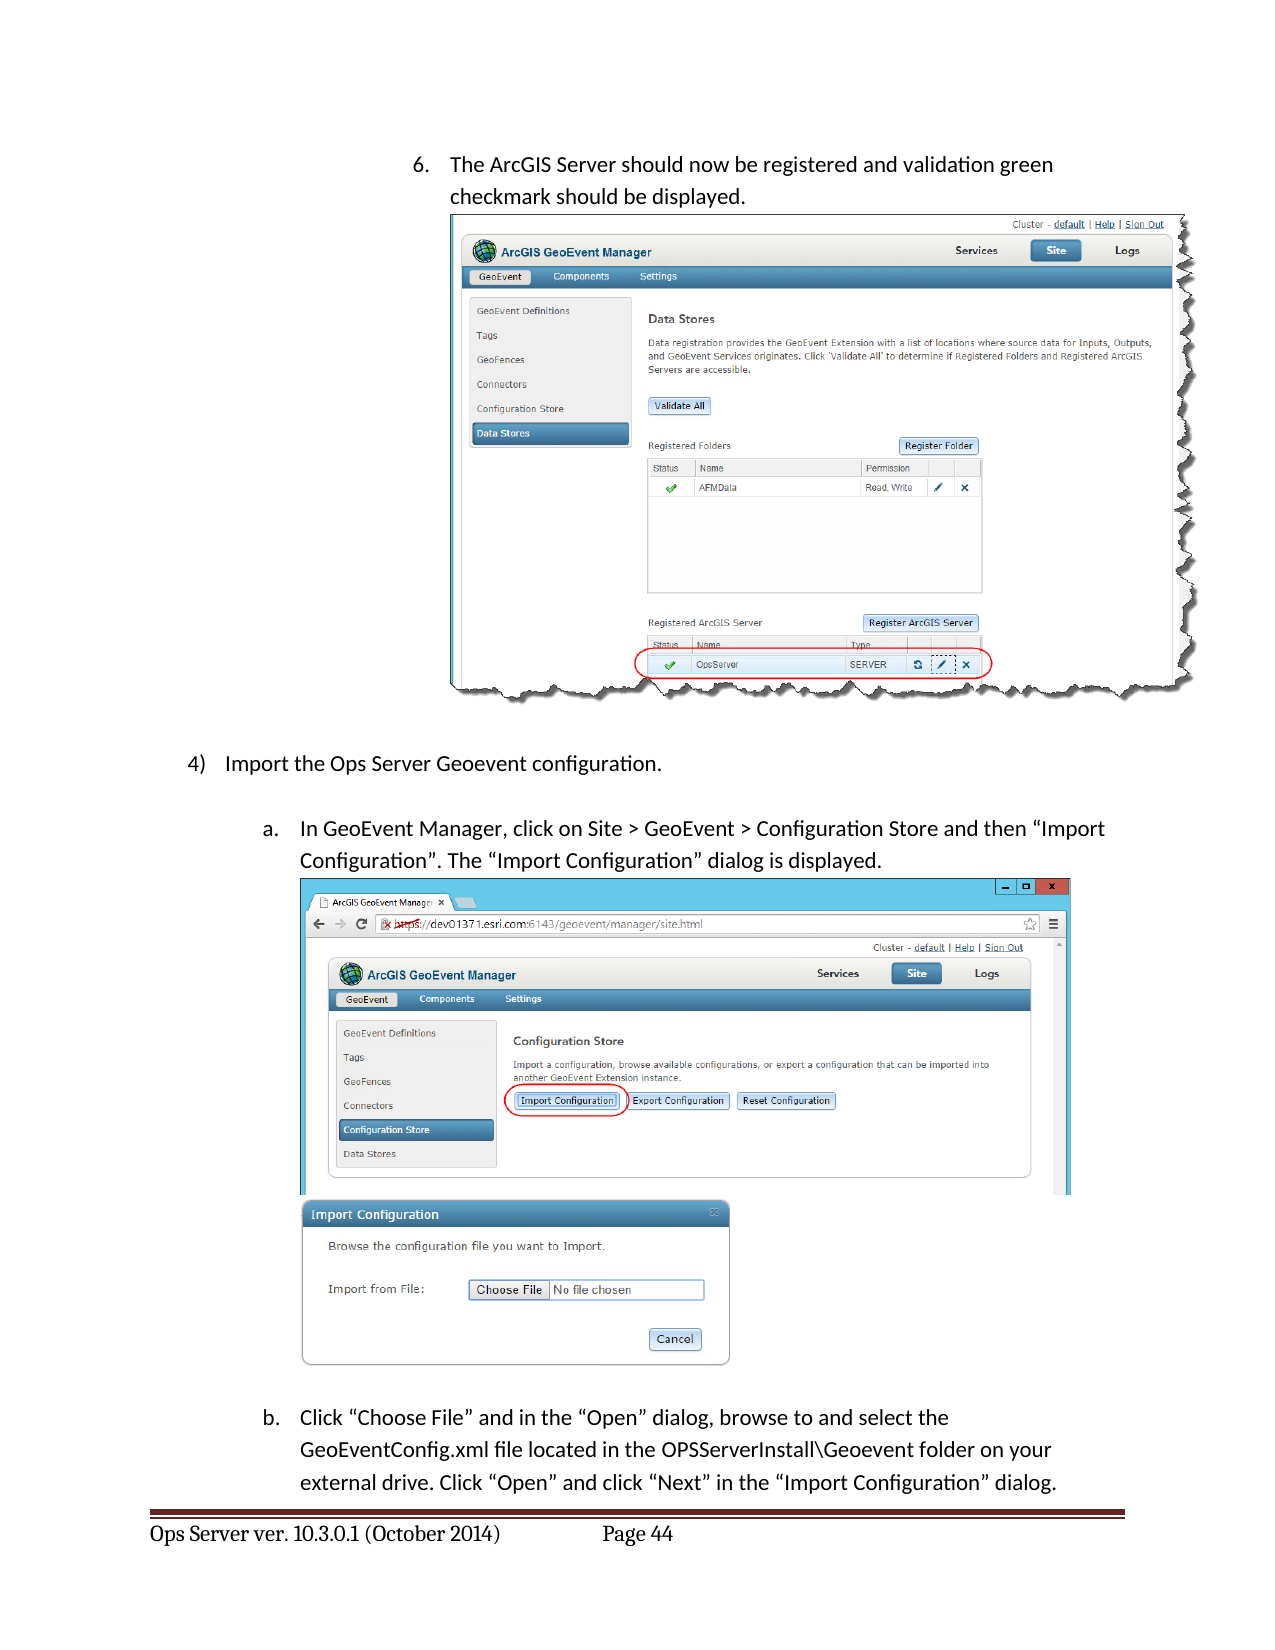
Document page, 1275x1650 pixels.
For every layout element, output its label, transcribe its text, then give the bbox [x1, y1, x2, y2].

picture [450, 214, 1209, 714]
list Click “Choose File” and in the “Open” dialog, browse to and select the GeoEventConfig.xml file located in the OPSServerInstall\Geoevent folder on your external drive. Click “Open” and click “Next” in the “Import Configuration” dialog. [262, 1403, 1125, 1496]
list Import the Ops Server Geoevent configuration. [187, 749, 1125, 777]
picture [300, 878, 1071, 1195]
picture [300, 1198, 730, 1367]
list The ArcGIS Server should now be registered and validation green checkmark should be displayed. [412, 150, 1125, 210]
list In GeoEvent Manager, click on Site > GeoEvent > Configuration Store and then “Import Configuration”. The “Import Configuration” dialog is displayed. [262, 814, 1125, 874]
